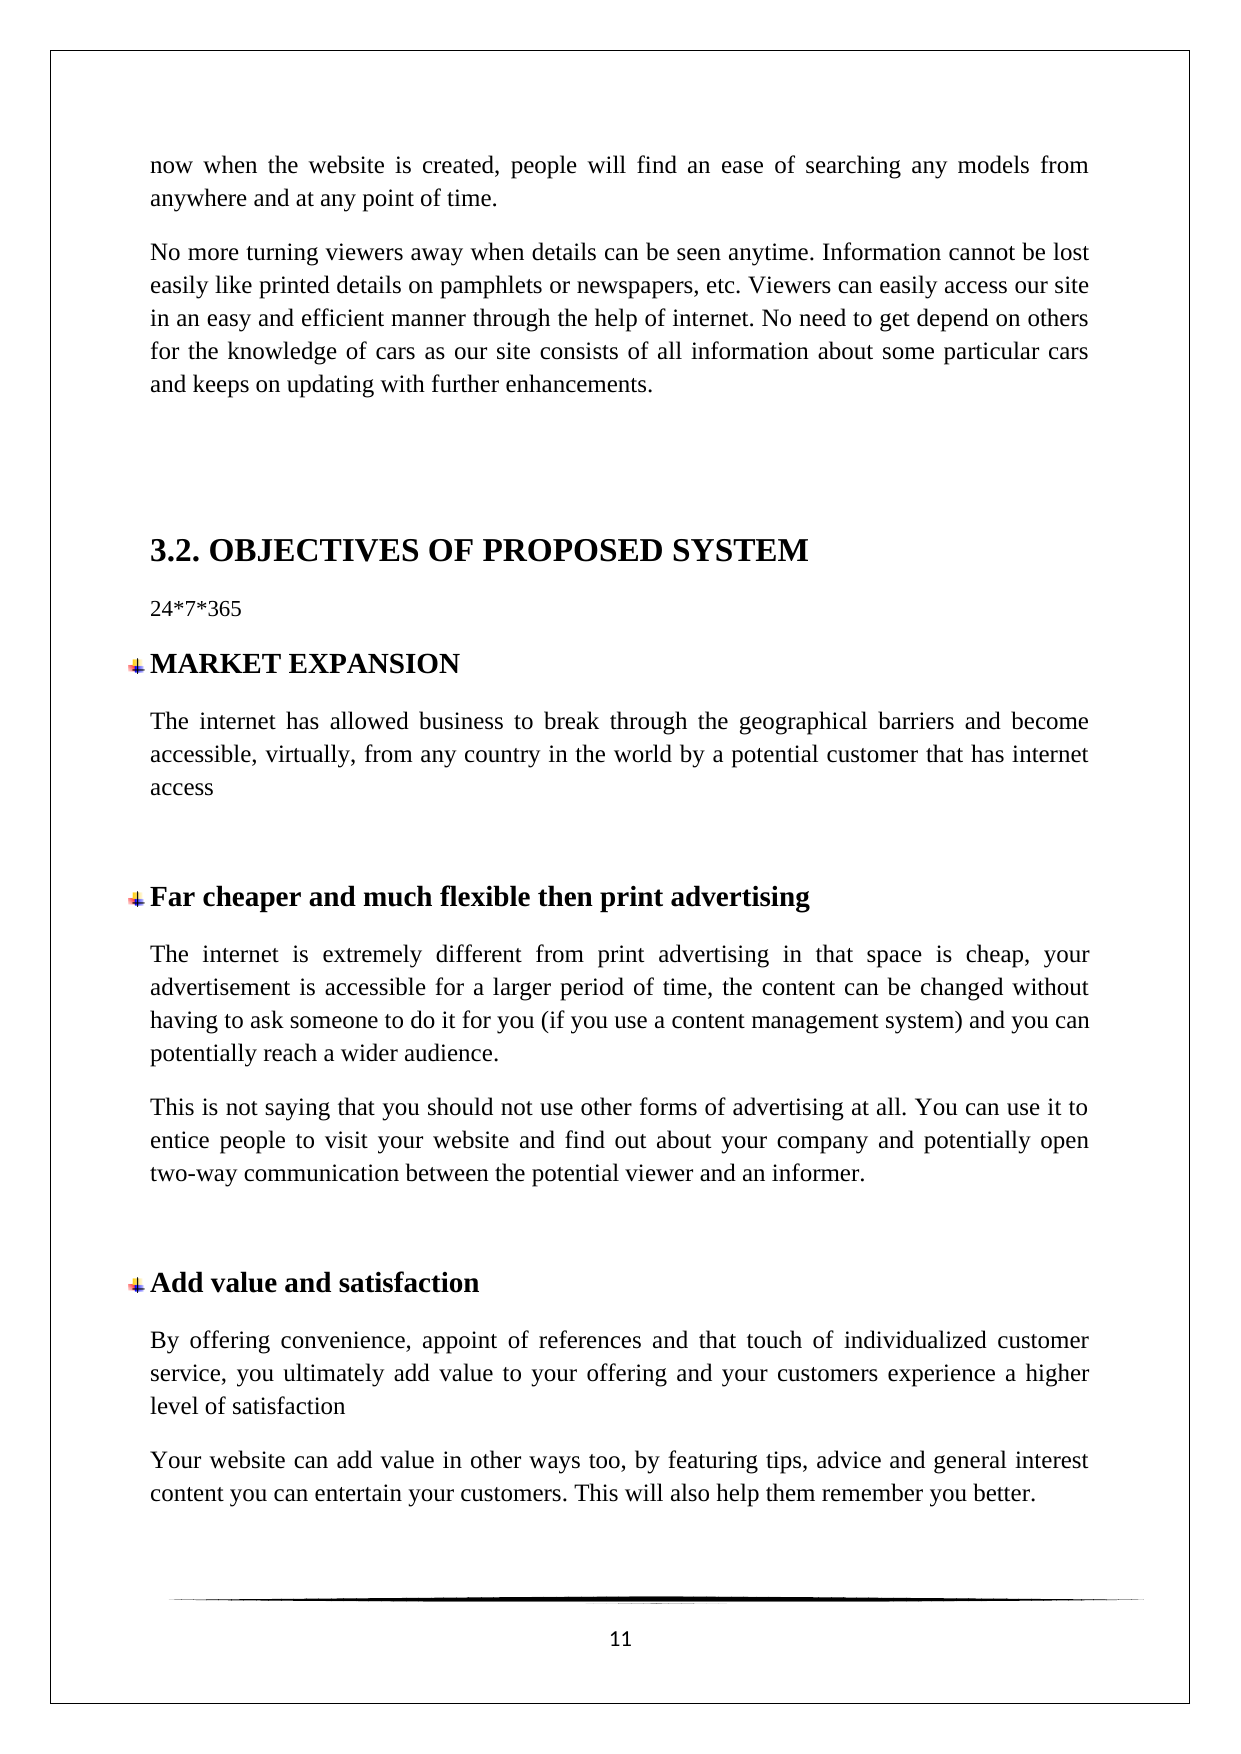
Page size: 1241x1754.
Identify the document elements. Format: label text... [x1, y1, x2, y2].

text The internet is extremely different from print advertising in that space is cheap, your advertisement is accessible for a larger period of time, the content can be changed without having to ask someone to do it for you (if you use a content management system) and you can potentially reach a wider audience. [150, 939, 1090, 1067]
text The internet has allowed business to break through the geographical barriers and become accessible, virtually, from any country in the world by a potential customer that has internet access [150, 706, 1090, 801]
text Your website can add value in other ways too, by featuring tips, advice and general interest content you can entertain your customers. This will also help them remember you better. [150, 1445, 1090, 1507]
picture [128, 1276, 145, 1293]
picture [168, 1596, 1144, 1604]
picture [128, 657, 145, 674]
text By offering convenience, appoint of references and that touch of individualized customer service, you ultimately add value to your offering and your customers experience a higher level of satisfaction [150, 1325, 1090, 1420]
list Add value and satisfaction [127, 1266, 1090, 1299]
list MARKET EXPANSION [127, 646, 1090, 680]
text This is not saying that you should not use other forms of advertising at all. You can use it to entice people to visit your website and find out about your company and potentially open two-way communication between the potential viewer and an informer. [150, 1092, 1090, 1187]
picture [128, 890, 145, 907]
text 3.2. OBJECTIVES OF PROPOSED SYSTEM [150, 531, 1090, 569]
text 24*7*365 [150, 595, 1090, 622]
list Far cheaper and much flexible then print advertising [127, 879, 1090, 913]
text No more turning viewers away when details can be seen anytime. Information cannot be lost easily like printed details on pamphlets or newspapers, etc. Viewers can easily access our site in an easy and efficient manner through the help of internet. No need to get depend on others for the knowledge of cars as our site consists of all information about some particular cars and keeps on updating with further enhancements. [150, 237, 1090, 398]
